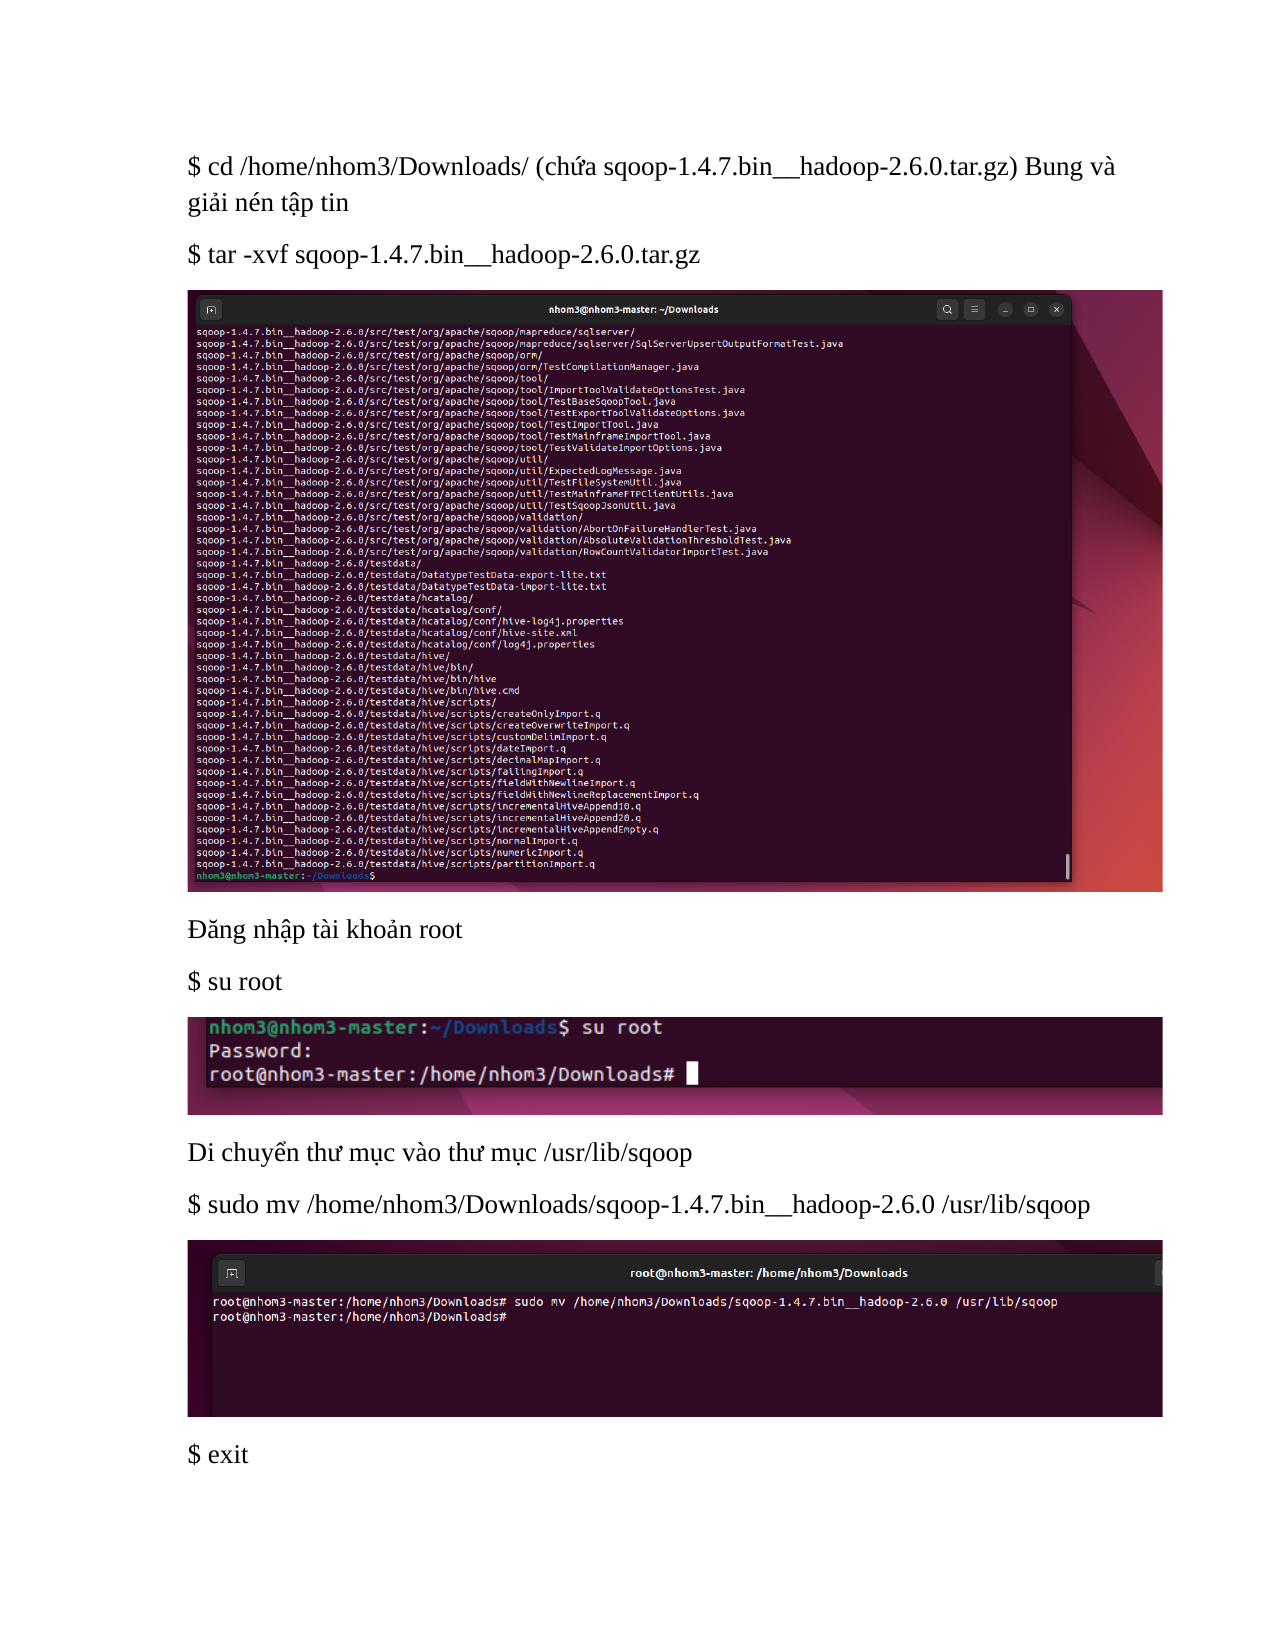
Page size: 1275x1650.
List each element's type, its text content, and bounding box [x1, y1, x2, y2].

text $ exit [187, 1438, 1125, 1469]
picture [187, 290, 1163, 892]
text $ su root [187, 965, 1125, 996]
text Đăng nhập tài khoản root [187, 913, 1125, 944]
picture [187, 1017, 1163, 1115]
text $ cd /home/nhom3/Downloads/ (chứa sqoop-1.4.7.bin__hadoop-2.6.0.tar.gz) Bung và giải nén tập tin [187, 150, 1125, 217]
picture [187, 1240, 1163, 1417]
text $ tar -xvf sqoop-1.4.7.bin__hadoop-2.6.0.tar.gz [187, 238, 1125, 269]
text $ sudo mv /home/nhom3/Downloads/sqoop-1.4.7.bin__hadoop-2.6.0 /usr/lib/sqoop [187, 1188, 1125, 1219]
text Di chuyển thư mục vào thư mục /usr/lib/sqoop [187, 1136, 1125, 1167]
